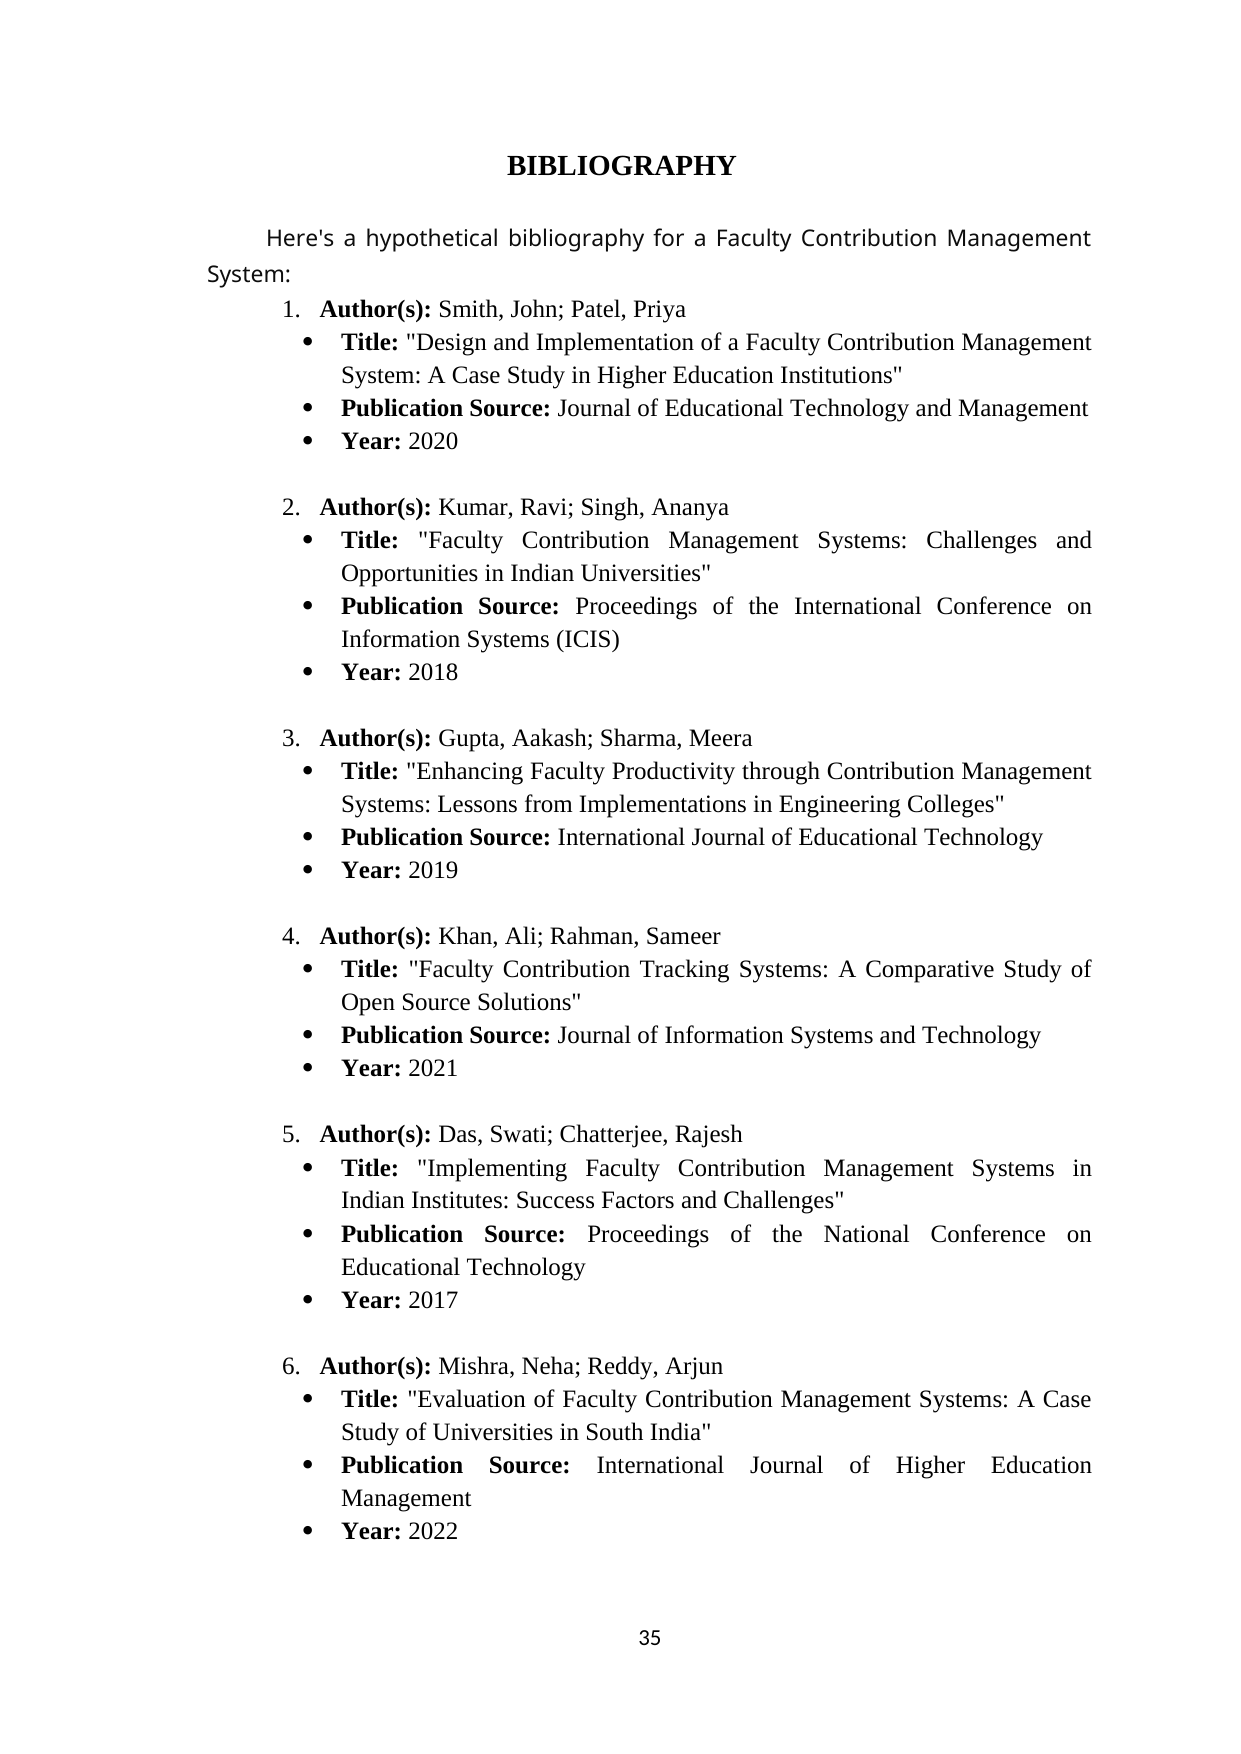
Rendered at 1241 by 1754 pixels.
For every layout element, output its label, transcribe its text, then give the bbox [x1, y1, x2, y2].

list Title: "Faculty Contribution Management Systems: Challenges and Opportunities in Indian Universities" [303, 525, 1092, 587]
list Year: 2017 [303, 1285, 1092, 1313]
list Year: 2018 [303, 657, 1092, 686]
list Title: "Design and Implementation of a Faculty Contribution Management System: A Case Study in Higher Education Institutions" [303, 327, 1092, 389]
list Publication Source: International Journal of Higher Education Management [303, 1450, 1092, 1512]
list Year: 2022 [303, 1516, 1092, 1544]
text Here's a hypothetical bibliography for a Faculty Contribution Management System: [207, 222, 1092, 289]
list Title: "Implementing Faculty Contribution Management Systems in Indian Institutes: Success Factors and Challenges" [303, 1153, 1092, 1214]
list Author(s): Gupta, Aakash; Sharma, Meera [282, 723, 1092, 752]
list Year: 2020 [303, 426, 1092, 455]
list Author(s): Das, Swati; Chatterjee, Rajesh [282, 1119, 1092, 1148]
list Title: "Enhancing Faculty Productivity through Contribution Management Systems: Lessons from Implementations in Engineering Colleges" [303, 756, 1092, 818]
list Publication Source: Journal of Educational Technology and Management [303, 393, 1092, 422]
list Publication Source: Journal of Information Systems and Technology [303, 1021, 1092, 1049]
list Year: 2021 [303, 1053, 1092, 1082]
text BIBLIOGRAPHY [207, 148, 1092, 181]
list Author(s): Smith, John; Patel, Priya [282, 294, 1092, 323]
list Title: "Faculty Contribution Tracking Systems: A Comparative Study of Open Source Solutions" [303, 954, 1092, 1016]
list Publication Source: Proceedings of the International Conference on Information Systems (ICIS) [303, 591, 1092, 653]
list Author(s): Kumar, Ravi; Singh, Ananya [282, 492, 1092, 521]
list Year: 2019 [303, 855, 1092, 884]
list Title: "Evaluation of Faculty Contribution Management Systems: A Case Study of Universities in South India" [303, 1384, 1092, 1446]
list Author(s): Khan, Ali; Rahman, Sameer [282, 921, 1092, 950]
list Publication Source: International Journal of Educational Technology [303, 822, 1092, 851]
list Publication Source: Proceedings of the National Conference on Educational Technology [303, 1219, 1092, 1280]
list Author(s): Mishra, Neha; Reddy, Arjun [282, 1351, 1092, 1379]
